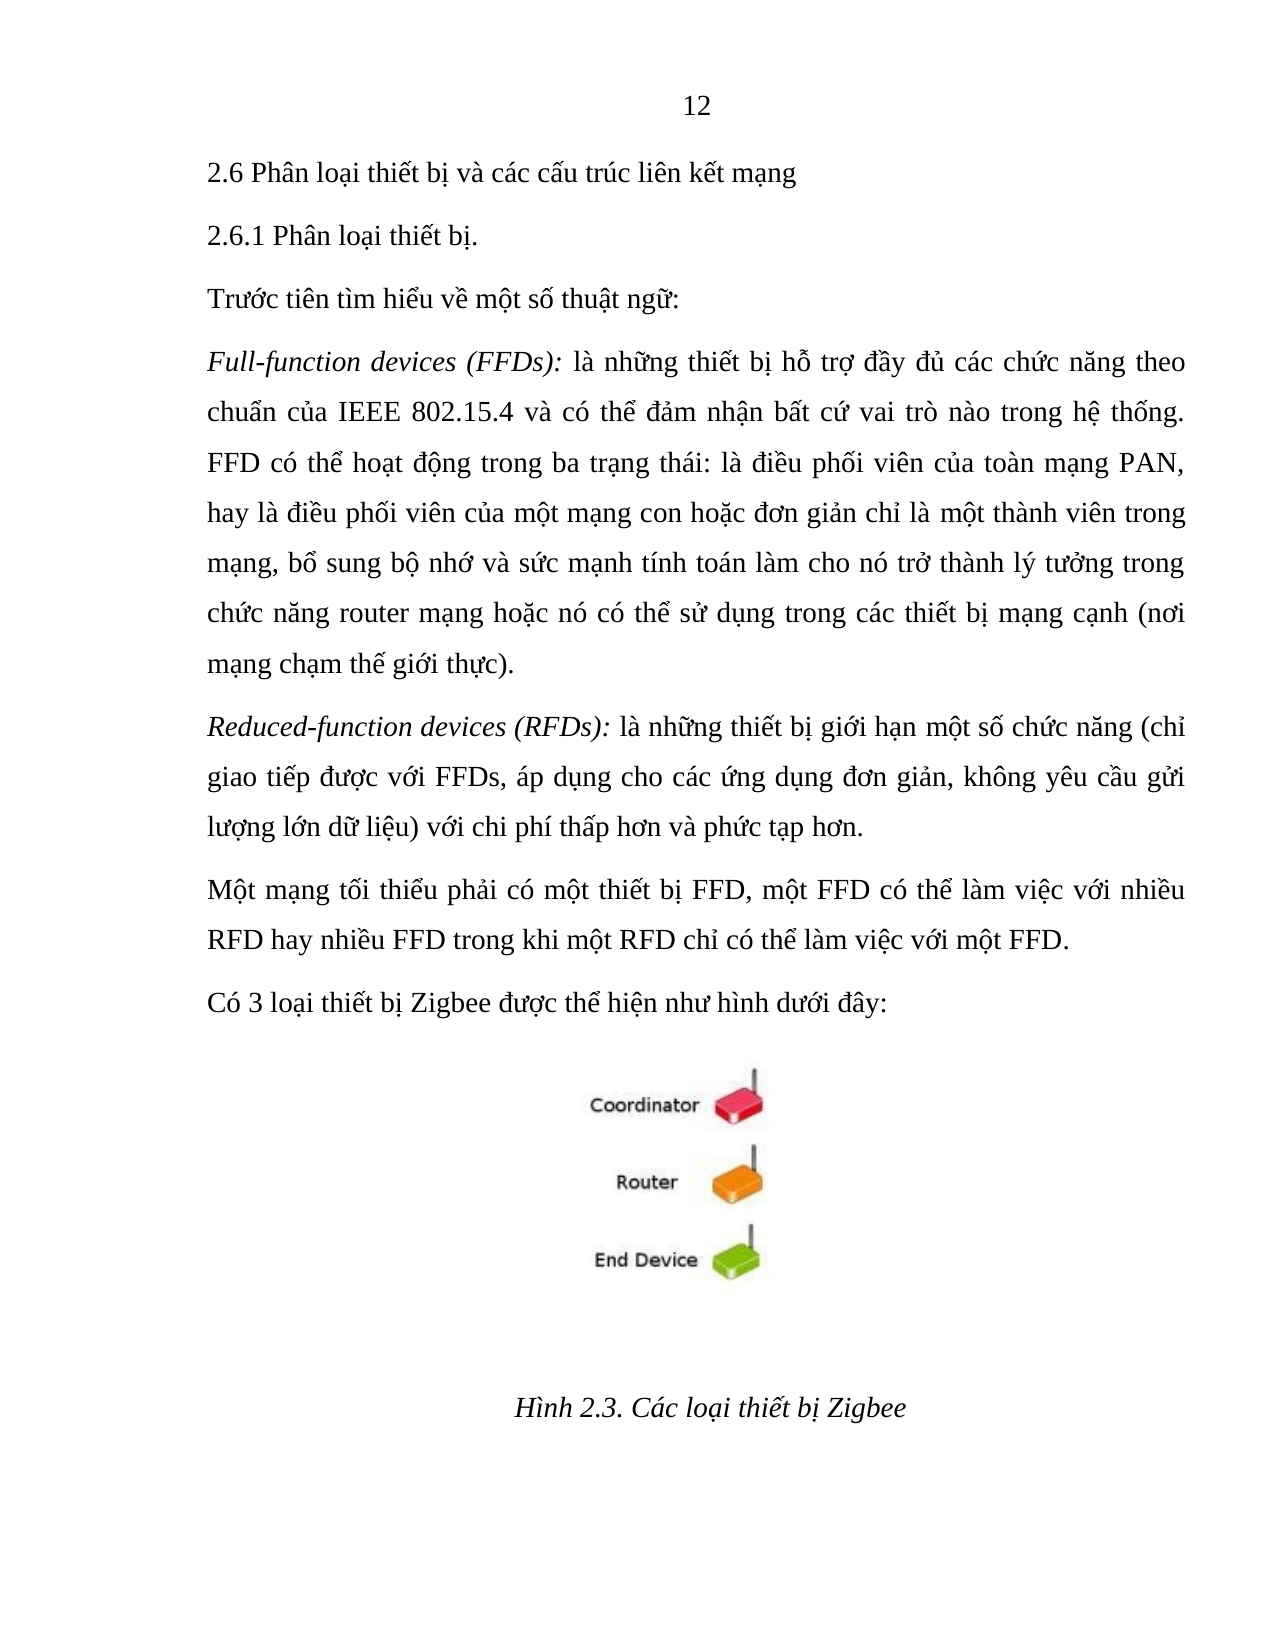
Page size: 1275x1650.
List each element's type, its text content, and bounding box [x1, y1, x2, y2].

text 2.6.1 Phân loại thiết bị. [207, 218, 1186, 252]
text Full-function devices (FFDs): là những thiết bị hỗ trợ đầy đủ các chức năng theo chuẩn của IEEE 802.15.4 và có thể đảm nhận bất cứ vai trò nào trong hệ thống. FFD có thể hoạt động trong ba trạng thái: là điều phối viên của toàn mạng PAN, hay là điều phối viên của một mạng con hoặc đơn giản chỉ là một thành viên trong mạng, bổ sung bộ nhớ và sức mạnh tính toán làm cho nó trở thành lý tưởng trong chức năng router mạng hoặc nó có thể sử dụng trong các thiết bị mạng cạnh (nơi mạng chạm thế giới thực). [207, 344, 1186, 679]
text 2.6 Phân loại thiết bị và các cấu trúc liên kết mạng [207, 156, 1186, 189]
text Trước tiên tìm hiểu về một số thuật ngữ: [207, 281, 1186, 315]
text Reduced-function devices (RFDs): là những thiết bị giới hạn một số chức năng (chỉ giao tiếp được với FFDs, áp dụng cho các ứng dụng đơn giản, không yêu cầu gửi lượng lớn dữ liệu) với chi phí thấp hơn và phức tạp hơn. [207, 709, 1186, 843]
text Một mạng tối thiểu phải có một thiết bị FFD, một FFD có thể làm việc với nhiều RFD hay nhiều FFD trong khi một RFD chỉ có thể làm việc với một FFD. [207, 872, 1186, 956]
text Có 3 loại thiết bị Zigbee được thể hiện như hình dưới đây: [207, 985, 1186, 1019]
picture [580, 1055, 780, 1295]
text Hình 2.3. Các loại thiết bị Zigbee [234, 1391, 1186, 1424]
